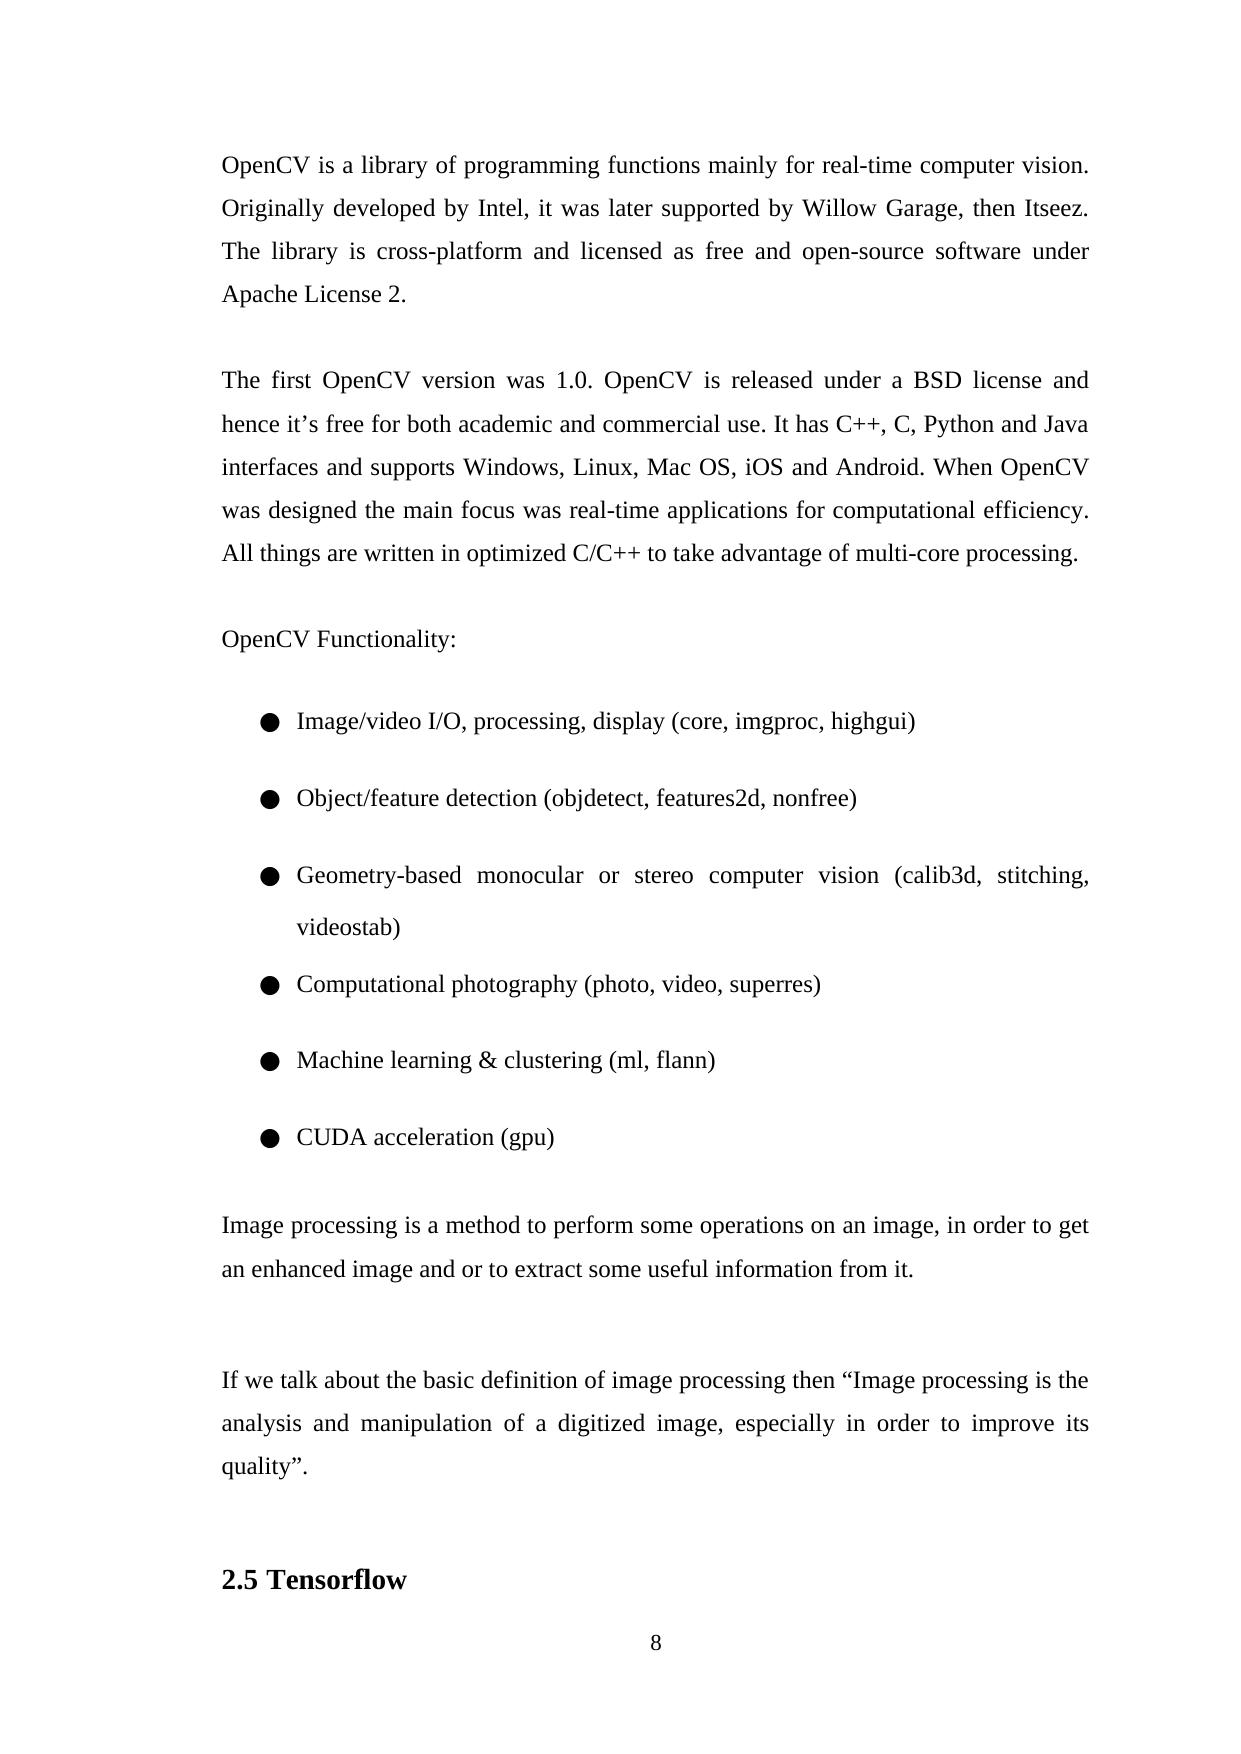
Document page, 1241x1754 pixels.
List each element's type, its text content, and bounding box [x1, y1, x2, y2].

text The first OpenCV version was 1.0. OpenCV is released under a BSD license and hence it’s free for both academic and commercial use. It has C++, C, Python and Java interfaces and supports Windows, Linux, Mac OS, iOS and Android. When OpenCV was designed the main focus was real-time applications for computational efficiency. All things are written in optimized C/C++ to take advantage of multi-core processing. [221, 366, 1090, 567]
list Tensorflow [221, 1562, 1090, 1596]
list Object/feature detection (objdetect, features2d, nonfree) [259, 769, 1090, 821]
text OpenCV Functionality: [221, 624, 1090, 653]
text Image processing is a method to perform some operations on an image, in order to get an enhanced image and or to extract some useful information from it. [221, 1211, 1090, 1282]
list Machine learning & clustering (ml, flann) [259, 1032, 1090, 1083]
text OpenCV is a library of programming functions mainly for real-time computer vision. Originally developed by Intel, it was later supported by Willow Garage, then Itseez. The library is cross-platform and licensed as free and open-source software under Apache License 2. [221, 150, 1090, 308]
list Computational photography (photo, video, superres) [259, 955, 1090, 1006]
list CUDA acceleration (gpu) [259, 1109, 1090, 1160]
list Geometry-based monocular or stereo computer vision (calib3d, stitching, videostab) [259, 846, 1090, 941]
list Image/video I/O, processing, display (core, imgproc, highgui) [259, 692, 1090, 744]
text If we talk about the basic definition of image processing then “Image processing is the analysis and manipulation of a digitized image, especially in order to improve its quality”. [221, 1365, 1090, 1480]
